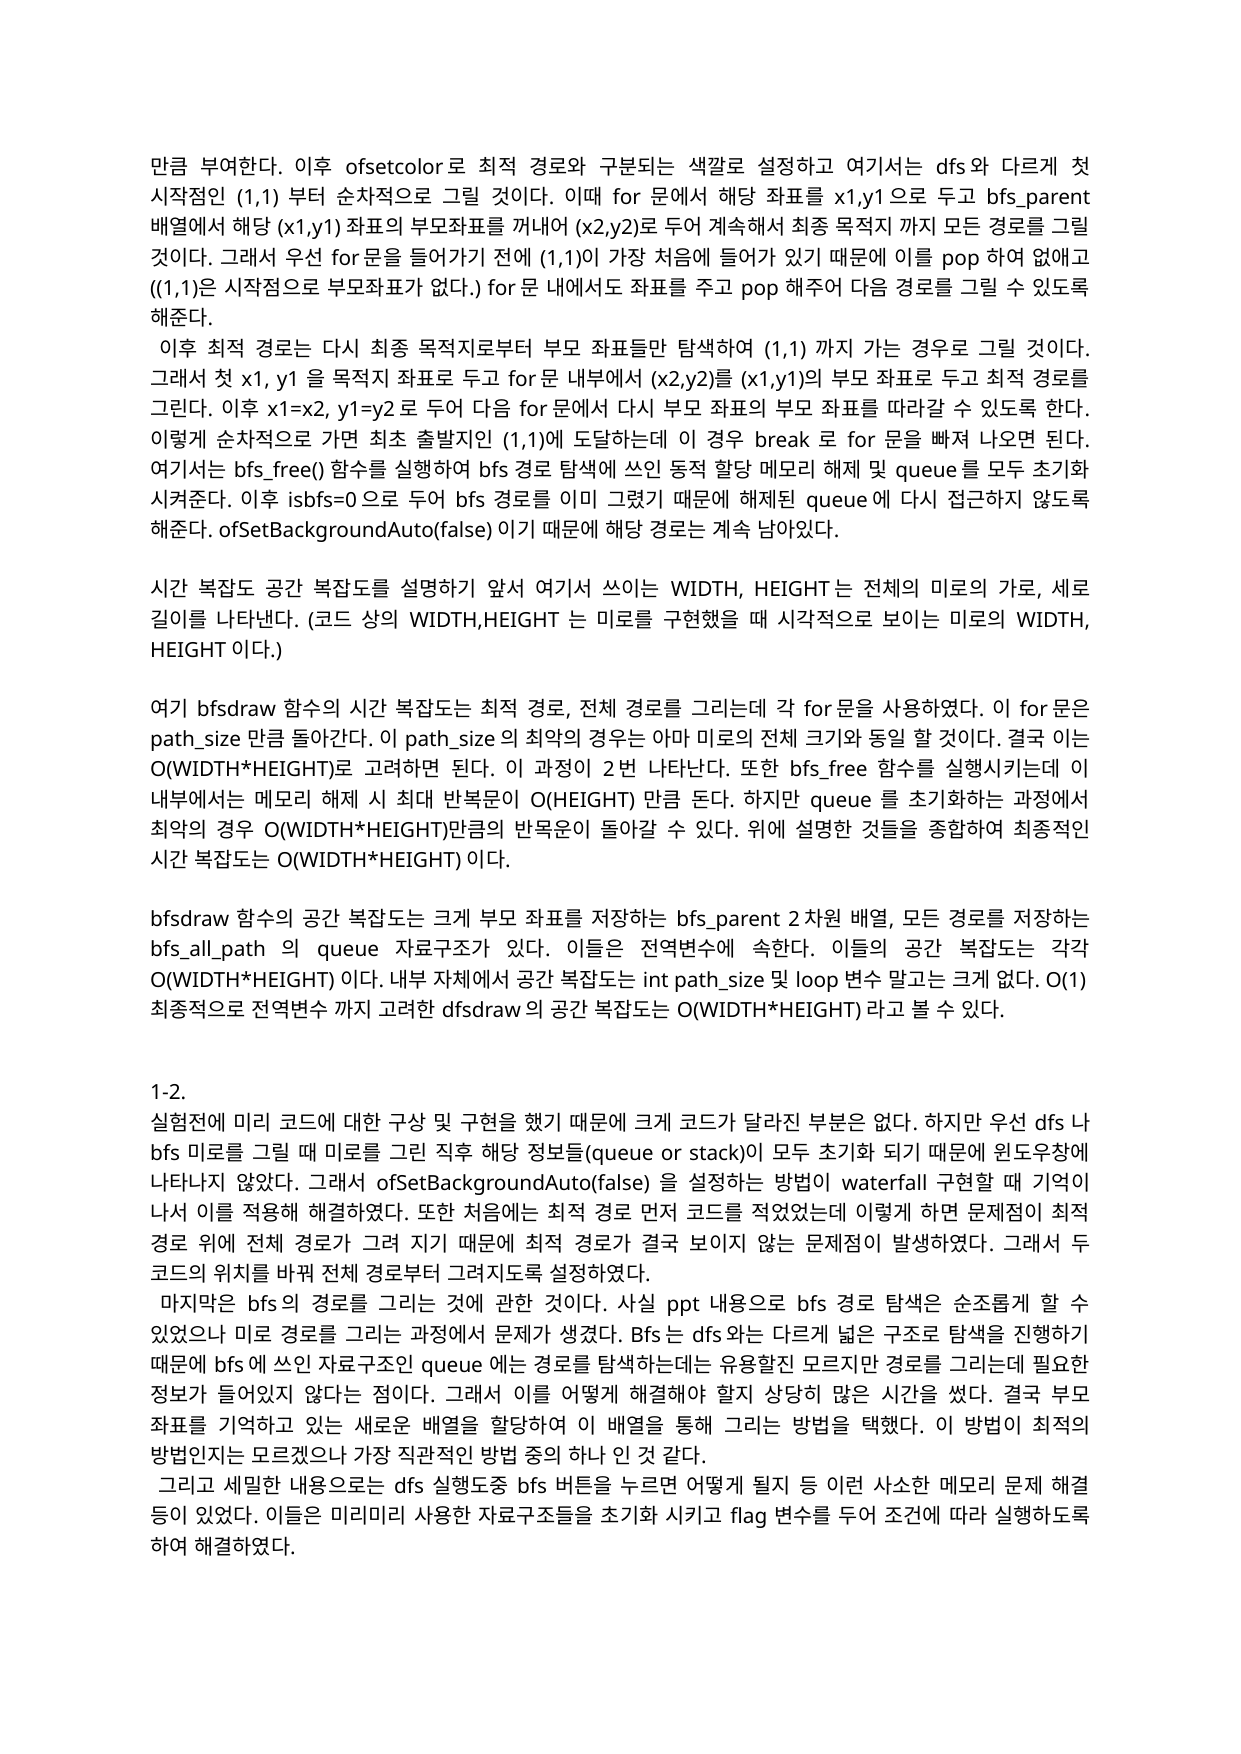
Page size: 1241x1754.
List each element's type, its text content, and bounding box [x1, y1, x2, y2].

text 1-2. [150, 1077, 1090, 1106]
text bfsdraw 함수의 공간 복잡도는 크게 부모 좌표를 저장하는 bfs_parent 2차원 배열, 모든 경로를 저장하는 bfs_all_path 의 queue 자료구조가 있다. 이들은 전역변수에 속한다. 이들의 공간 복잡도는 각각 O(WIDTH*HEIGHT) 이다. 내부 자체에서 공간 복잡도는 int path_size 및 loop 변수 말고는 크게 없다. O(1) [150, 902, 1090, 993]
text 여기 bfsdraw 함수의 시간 복잡도는 최적 경로, 전체 경로를 그리는데 각 for문을 사용하였다. 이 for문은 path_size 만큼 돌아간다. 이 path_size의 최악의 경우는 아마 미로의 전체 크기와 동일 할 것이다. 결국 이는 O(WIDTH*HEIGHT)로 고려하면 된다. 이 과정이 2번 나타난다. 또한 bfs_free 함수를 실행시키는데 이 내부에서는 메모리 해제 시 최대 반복문이 O(HEIGHT) 만큼 돈다. 하지만 queue 를 초기화하는 과정에서 최악의 경우 O(WIDTH*HEIGHT)만큼의 반목운이 돌아갈 수 있다. 위에 설명한 것들을 종합하여 최종적인 시간 복잡도는 O(WIDTH*HEIGHT) 이다. [150, 692, 1090, 874]
text 시간 복잡도 공간 복잡도를 설명하기 앞서 여기서 쓰이는 WIDTH, HEIGHT는 전체의 미로의 가로, 세로 길이를 나타낸다. (코드 상의 WIDTH,HEIGHT 는 미로를 구현했을 때 시각적으로 보이는 미로의 WIDTH, HEIGHT 이다.) [150, 572, 1090, 663]
text 그리고 세밀한 내용으로는 dfs 실행도중 bfs 버튼을 누르면 어떻게 될지 등 이런 사소한 메모리 문제 해결 등이 있었다. 이들은 미리미리 사용한 자료구조들을 초기화 시키고 flag 변수를 두어 조건에 따라 실행하도록 하여 해결하였다. [150, 1469, 1090, 1560]
text 마지막은 bfs의 경로를 그리는 것에 관한 것이다. 사실 ppt 내용으로 bfs 경로 탐색은 순조롭게 할 수 있었으나 미로 경로를 그리는 과정에서 문제가 생겼다. Bfs는 dfs와는 다르게 넓은 구조로 탐색을 진행하기 때문에 bfs에 쓰인 자료구조인 queue 에는 경로를 탐색하는데는 유용할진 모르지만 경로를 그리는데 필요한 정보가 들어있지 않다는 점이다. 그래서 이를 어떻게 해결해야 할지 상당히 많은 시간을 썼다. 결국 부모 좌표를 기억하고 있는 새로운 배열을 할당하여 이 배열을 통해 그리는 방법을 택했다. 이 방법이 최적의 방법인지는 모르겠으나 가장 직관적인 방법 중의 하나 인 것 같다. [150, 1288, 1090, 1469]
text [150, 150, 1090, 332]
text 이후 최적 경로는 다시 최종 목적지로부터 부모 좌표들만 탐색하여 (1,1) 까지 가는 경우로 그릴 것이다. 그래서 첫 x1, y1 을 목적지 좌표로 두고 for문 내부에서 (x2,y2)를 (x1,y1)의 부모 좌표로 두고 최적 경로를 그린다. 이후 x1=x2, y1=y2로 두어 다음 for문에서 다시 부모 좌표의 부모 좌표를 따라갈 수 있도록 한다. 이렇게 순차적으로 가면 최초 출발지인 (1,1)에 도달하는데 이 경우 break 로 for 문을 빠져 나오면 된다. 여기서는 bfs_free() 함수를 실행하여 bfs 경로 탐색에 쓰인 동적 할당 메모리 해제 및 queue를 모두 초기화 시켜준다. 이후 isbfs=0으로 두어 bfs 경로를 이미 그렸기 때문에 해제된 queue에 다시 접근하지 않도록 해준다. ofSetBackgroundAuto(false) 이기 때문에 해당 경로는 계속 남아있다. [150, 332, 1090, 544]
text 실험전에 미리 코드에 대한 구상 및 구현을 했기 때문에 크게 코드가 달라진 부분은 없다. 하지만 우선 dfs 나 bfs 미로를 그릴 때 미로를 그린 직후 해당 정보들(queue or stack)이 모두 초기화 되기 때문에 윈도우창에 나타나지 않았다. 그래서 ofSetBackgroundAuto(false) 을 설정하는 방법이 waterfall 구현할 때 기억이 나서 이를 적용해 해결하였다. 또한 처음에는 최적 경로 먼저 코드를 적었었는데 이렇게 하면 문제점이 최적 경로 위에 전체 경로가 그려 지기 때문에 최적 경로가 결국 보이지 않는 문제점이 발생하였다. 그래서 두 코드의 위치를 바꿔 전체 경로부터 그려지도록 설정하였다. [150, 1106, 1090, 1288]
text 최종적으로 전역변수 까지 고려한 dfsdraw의 공간 복잡도는 O(WIDTH*HEIGHT) 라고 볼 수 있다. [150, 993, 1090, 1023]
